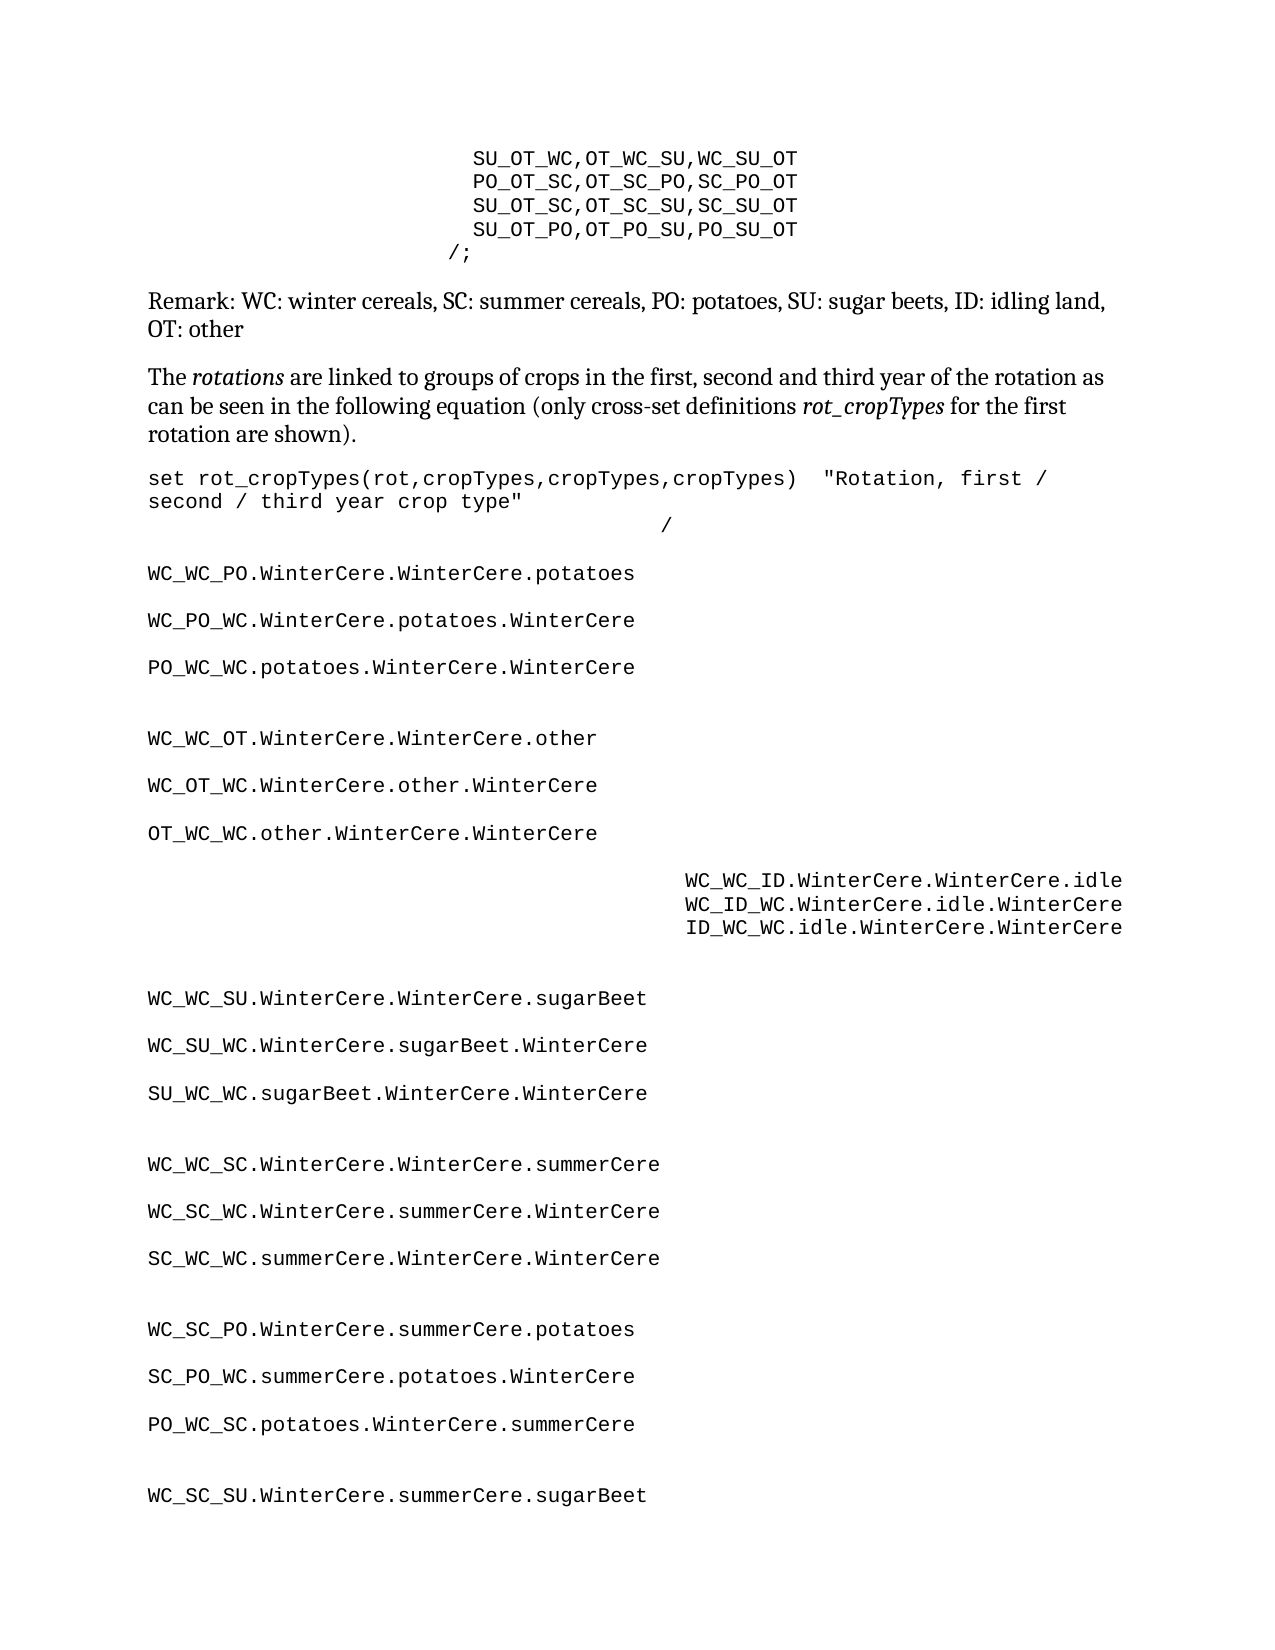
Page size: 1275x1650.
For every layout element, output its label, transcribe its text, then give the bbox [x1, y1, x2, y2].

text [148, 148, 1127, 266]
text Remark: WC: winter cereals, SC: summer cereals, PO: potatoes, SU: sugar beets, ID: idling land, OT: other [148, 287, 1127, 344]
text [148, 468, 1127, 1508]
text The rotations are linked to groups of crops in the first, second and third year of the rotation as can be seen in the following equation (only cross-set definitions rot_cropTypes for the first rotation are shown). [148, 363, 1127, 449]
